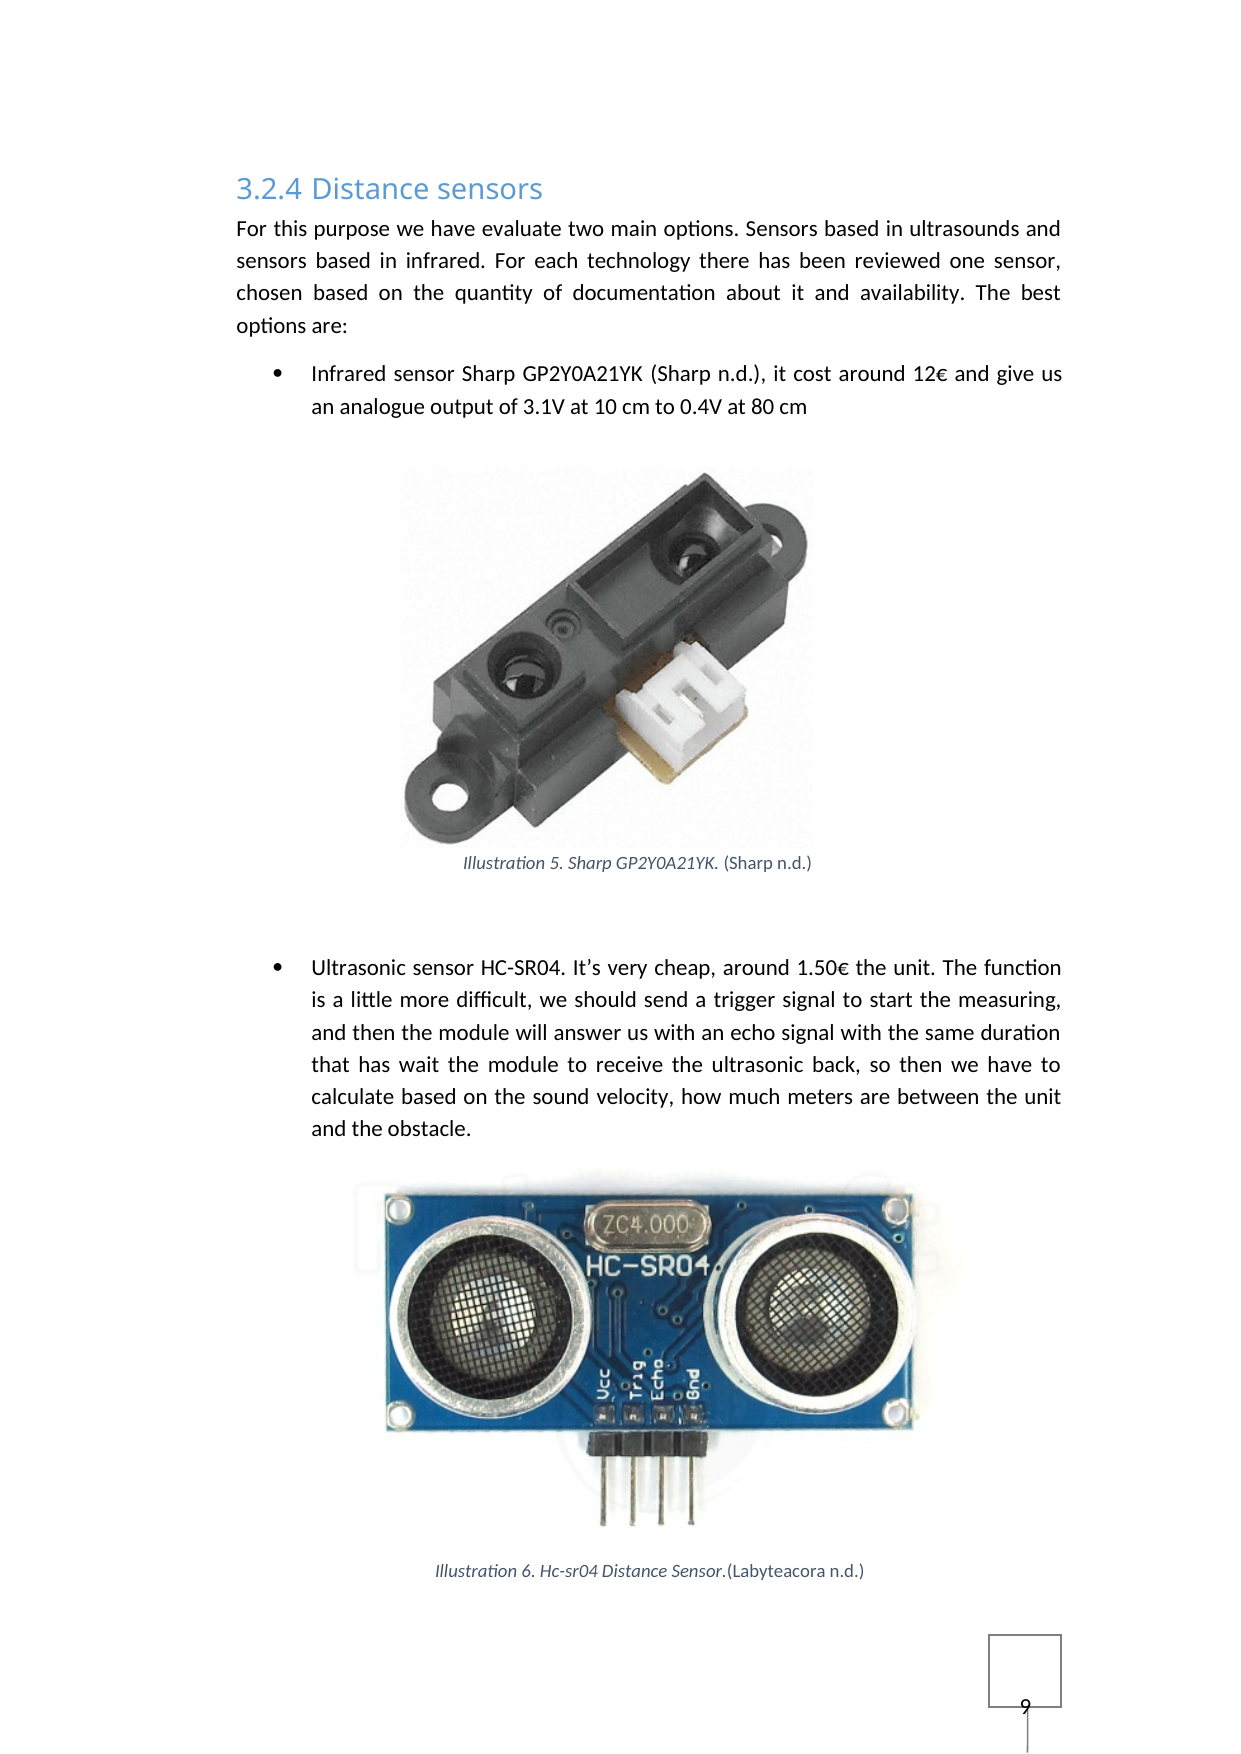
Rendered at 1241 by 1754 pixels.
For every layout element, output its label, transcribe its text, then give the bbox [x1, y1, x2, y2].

list Infrared sensor Sharp GP2Y0A21YK (Sharp n.d.), it cost around 12€ and give us an analogue output of 3.1V at 10 cm to 0.4V at 80 cm [274, 359, 1063, 420]
picture [400, 467, 813, 848]
text Illustration 6. Hc-sr04 Distance Sensor.(Labyteacora n.d.) [236, 1559, 1063, 1582]
list Ultrasonic sensor HC-SR04. It’s very cheap, around 1.50€ the unit. The function is a little more difficult, we should send a trigger signal to start the measuring, and then the module will answer us with an echo signal with the same duration that has wait the module to receive the ultrasonic back, so then we have to calculate based on the sound velocity, how much meters are between the unit and the obstacle. [274, 953, 1063, 1142]
picture [333, 1163, 967, 1539]
subtitle Distance sensors [236, 168, 1063, 208]
text For this purpose we have evaluate two main options. Sensors based in ultrasounds and sensors based in infrared. For each technology there has been reviewed one sensor, chosen based on the quantity of documentation about it and availability. The best options are: [236, 214, 1063, 339]
